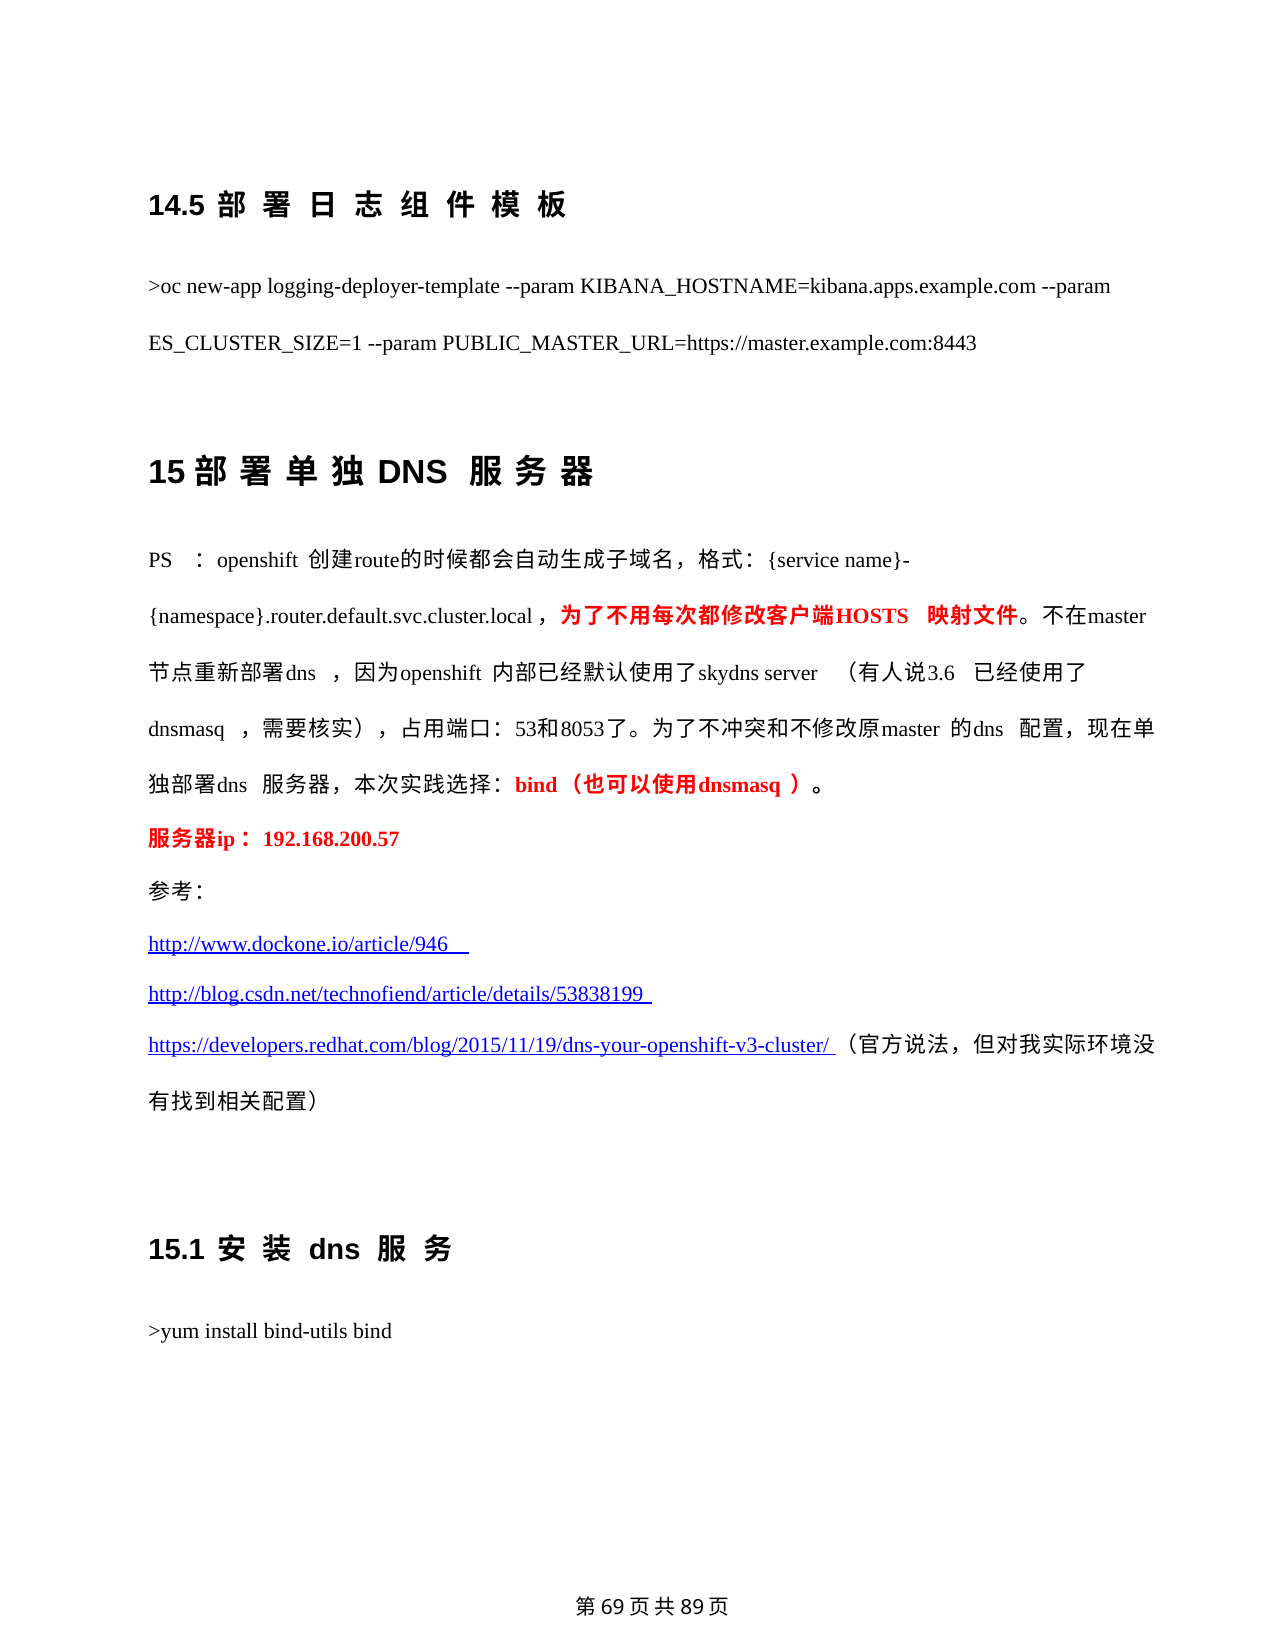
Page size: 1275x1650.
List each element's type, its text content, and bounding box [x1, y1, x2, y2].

text >yum install bind-utils bind [148, 1312, 1156, 1349]
text PS：openshift创建route的时候都会自动生成子域名，格式：{service name}-{namespace}.router.default.svc.cluster.local，为了不用每次都修改客户端HOSTS映射文件。不在master节点重新部署dns，因为openshift内部已经默认使用了skydns server（有人说3.6已经使用了dnsmasq，需要核实），占用端口：53和8053了。为了不冲突和不修改原master的dns配置，现在单独部署dns服务器，本次实践选择：bind（也可以使用dnsmasq）。 [148, 539, 1156, 802]
text 服务器ip：192.168.200.57 [148, 818, 1156, 855]
text http://www.dockone.io/article/946 [148, 924, 1156, 962]
subtitle 部署日志组件模板 [148, 165, 1156, 240]
text 参考： [148, 871, 1156, 908]
text https://developers.redhat.com/blog/2015/11/19/dns-your-openshift-v3-cluster/（官方说法，但对我实际环境没有找到相关配置） [148, 1024, 1156, 1118]
text >oc new-app logging-deployer-template --param KIBANA_HOSTNAME=kibana.apps.example.com --param ES_CLUSTER_SIZE=1 --param PUBLIC_MASTER_URL=https://master.example.com:8443 [148, 267, 1156, 361]
subtitle 安装dns服务 [148, 1209, 1156, 1284]
text http://blog.csdn.net/technofiend/article/details/53838199 [148, 974, 1156, 1012]
subtitle 部署单独DNS服务器 [148, 432, 1156, 507]
